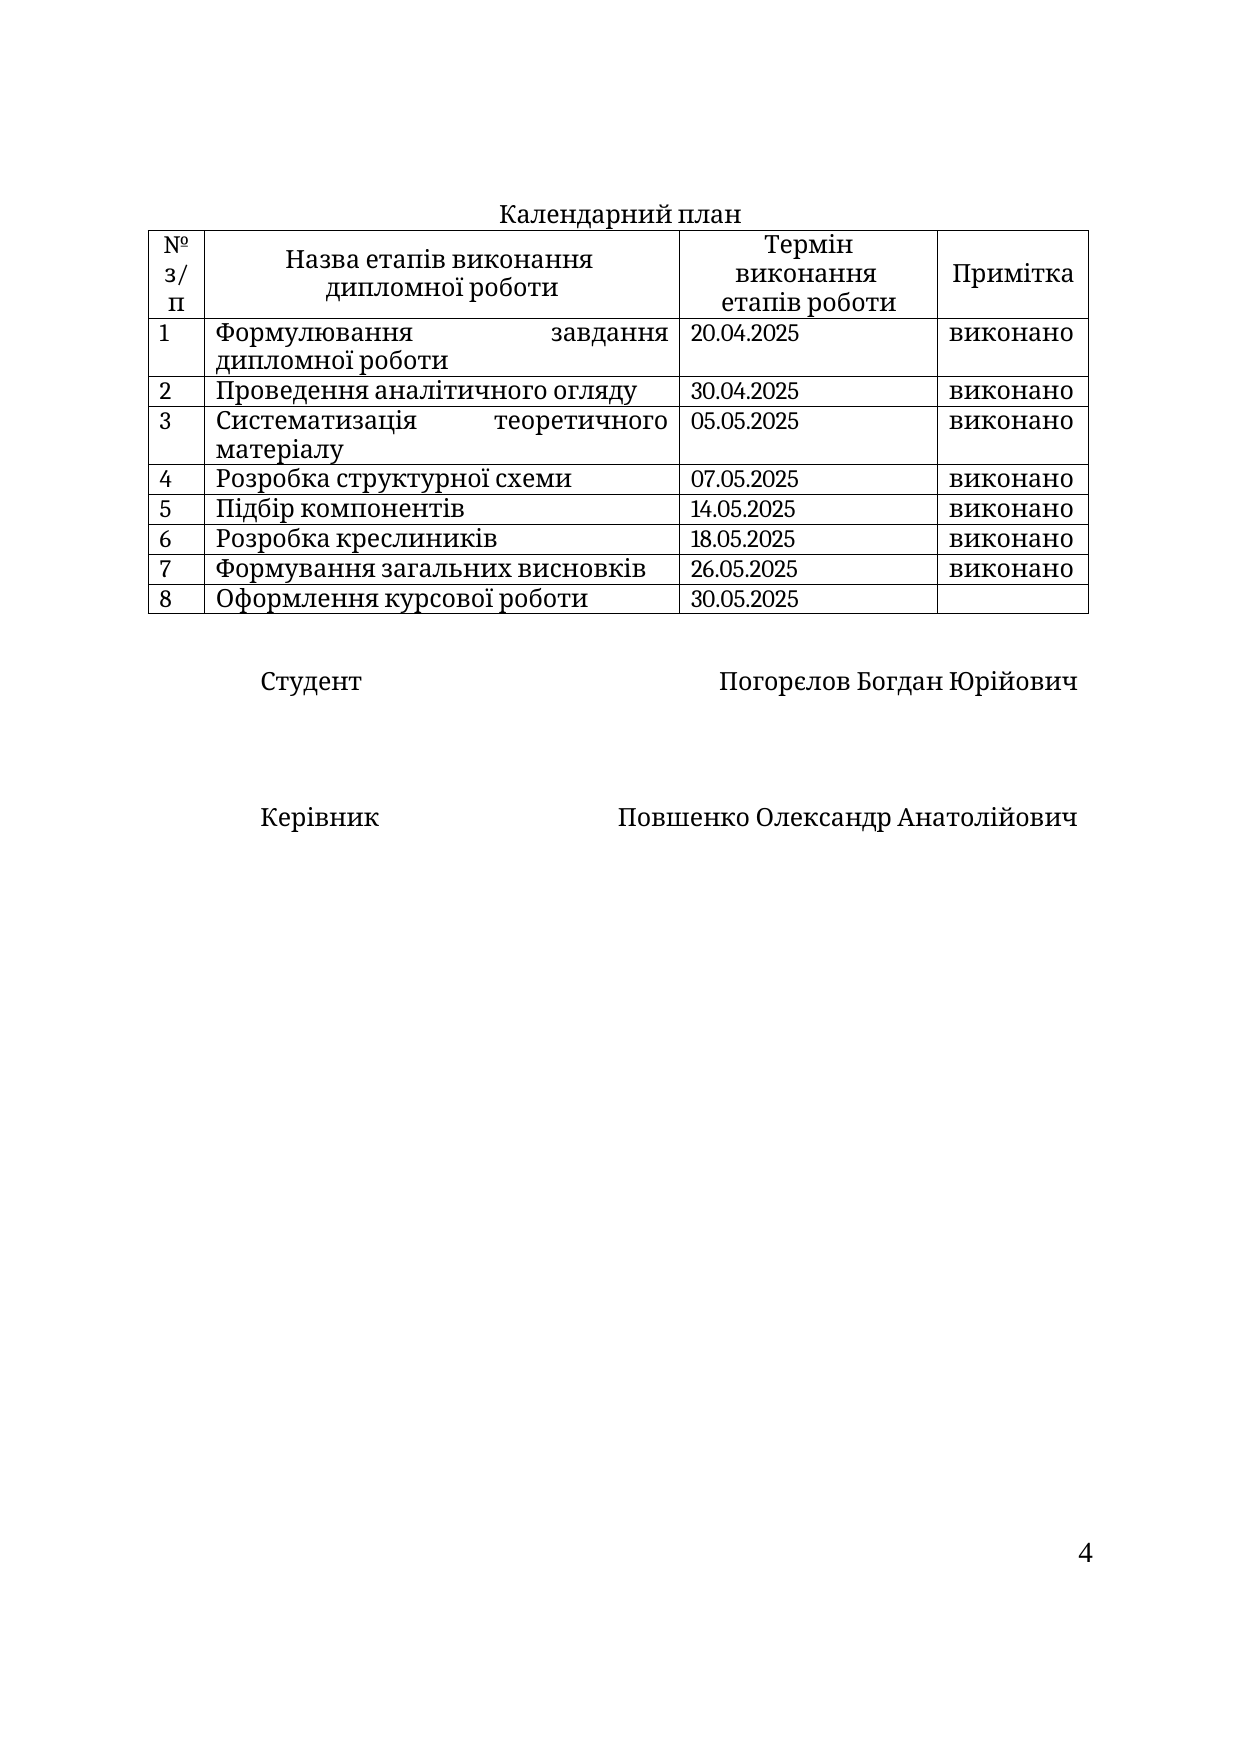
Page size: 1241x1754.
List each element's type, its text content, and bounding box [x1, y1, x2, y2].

table_cell Підбір компонентів [205, 495, 679, 524]
table_cell 8 [149, 585, 204, 613]
table_cell 18.05.2025 [680, 525, 937, 554]
table_cell Формування загальних висновків [205, 555, 679, 583]
table_cell 30.04.2025 [680, 377, 937, 406]
table_cell 20.04.2025 [680, 319, 937, 376]
table_cell [938, 585, 1088, 613]
table_cell 7 [149, 555, 204, 583]
table_header Примітка [938, 231, 1088, 317]
table_cell 4 [149, 465, 204, 494]
table_cell виконано [938, 465, 1088, 494]
table_cell виконано [938, 407, 1088, 464]
table_cell Систематизація теоретичного матеріалу [205, 407, 679, 464]
table_cell 3 [149, 407, 204, 464]
table_cell 5 [149, 495, 204, 524]
table_cell 30.05.2025 [680, 585, 937, 613]
table_cell 14.05.2025 [680, 495, 937, 524]
table_cell виконано [938, 525, 1088, 554]
table_cell Формулювання завдання дипломної роботи [205, 319, 679, 376]
table_cell Оформлення курсової роботи [205, 585, 679, 613]
table_cell виконано [938, 377, 1088, 406]
table_cell 1 [149, 319, 204, 376]
table_cell 2 [149, 377, 204, 406]
text Керівник Повшенко Олександр Анатолійович [260, 804, 1093, 833]
table_cell Розробка структурної схеми [205, 465, 679, 494]
table_cell 07.05.2025 [680, 465, 937, 494]
table_cell виконано [938, 495, 1088, 524]
table_header Термін виконання етапів роботи [680, 231, 937, 317]
table_cell Розробка креслиників [205, 525, 679, 554]
text Студент Погорєлов Богдан Юрійович [260, 668, 1093, 697]
table_header Назва етапів виконання дипломної роботи [205, 231, 679, 317]
table_cell 26.05.2025 [680, 555, 937, 583]
table_cell 05.05.2025 [680, 407, 937, 464]
table_cell 6 [149, 525, 204, 554]
table_cell Проведення аналітичного огляду [205, 377, 679, 406]
table_cell виконано [938, 555, 1088, 583]
table_header № з/п [149, 231, 204, 317]
text Календарний план [148, 201, 1093, 230]
table_cell виконано [938, 319, 1088, 376]
